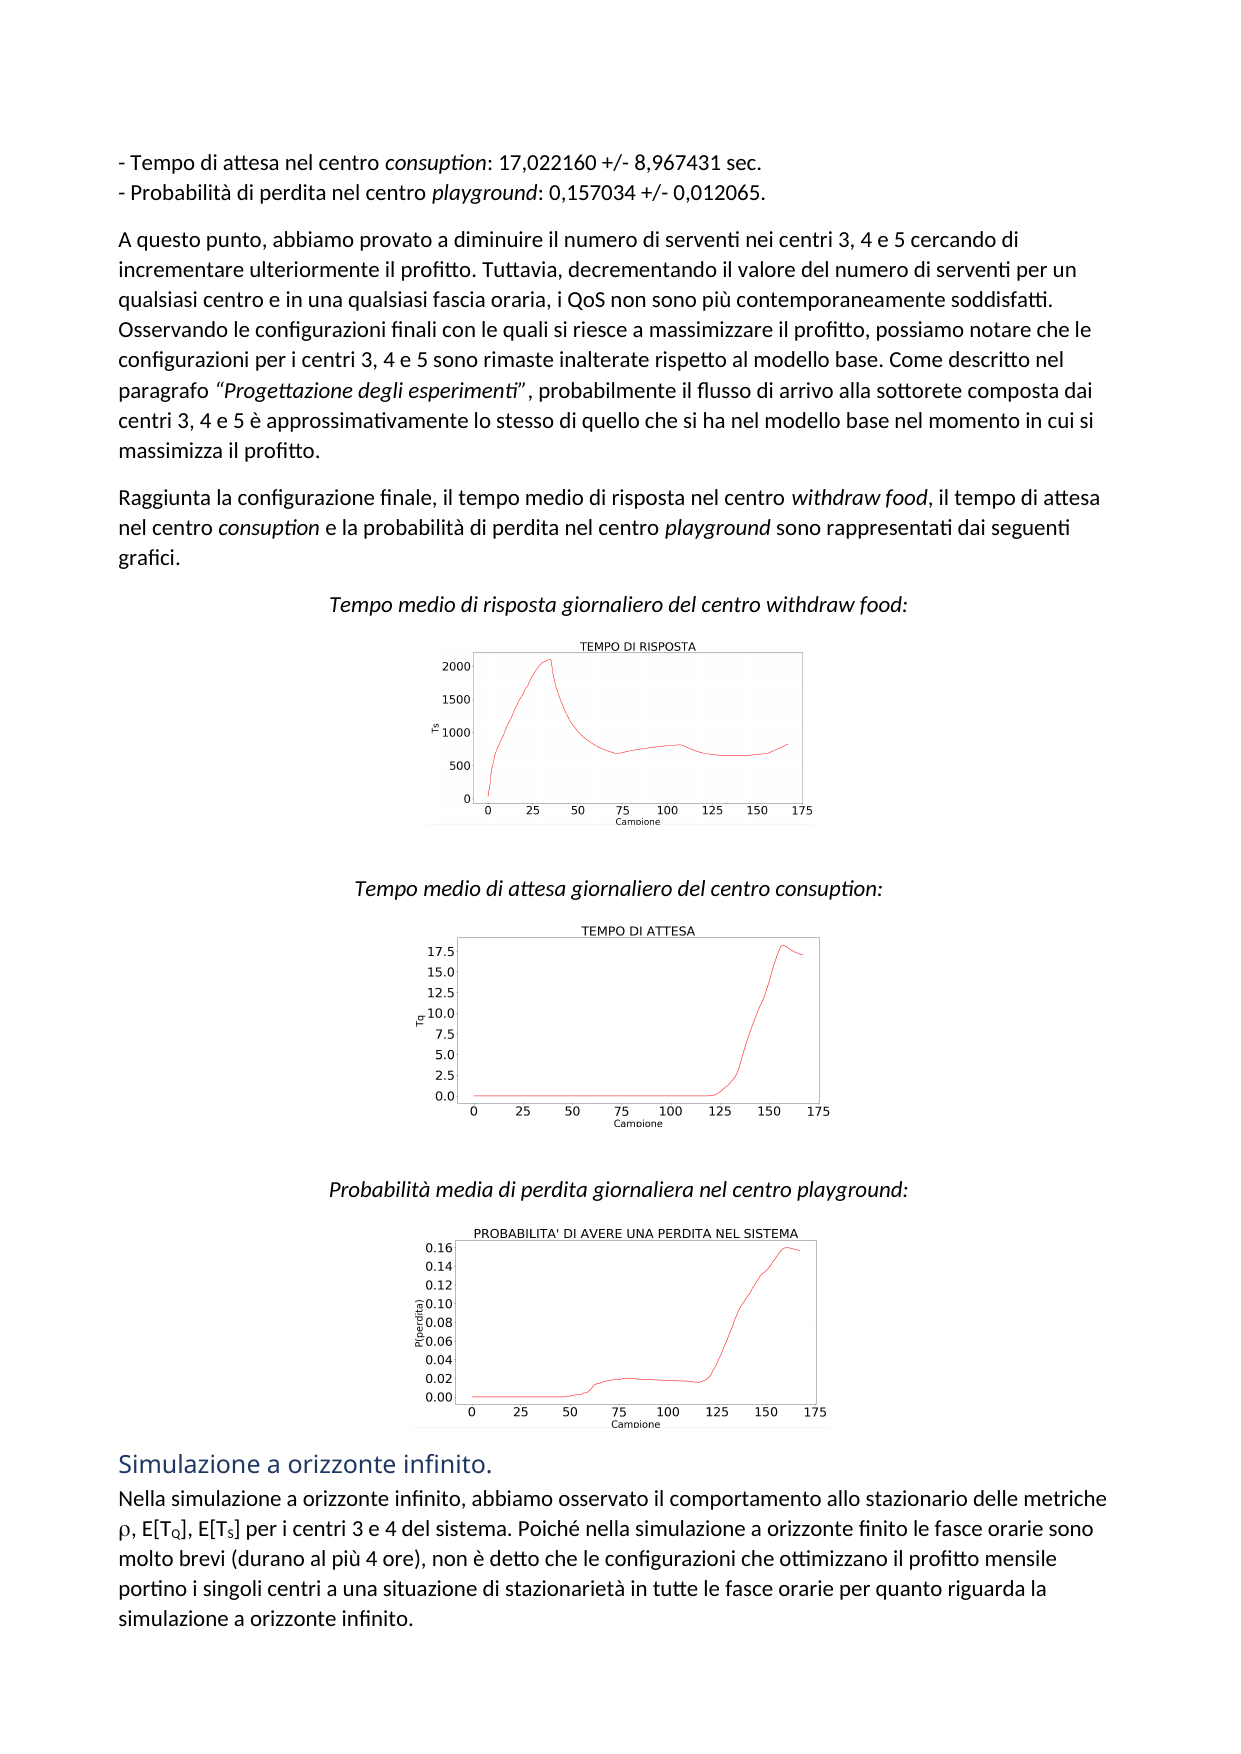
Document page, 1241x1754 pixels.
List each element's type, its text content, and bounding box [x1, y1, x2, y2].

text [118, 148, 1122, 206]
text Raggiunta la configurazione finale, il tempo medio di risposta nel centro withdraw food, il tempo di attesa nel centro consuption e la probabilità di perdita nel centro playground sono rappresentati dai seguenti grafici. [118, 483, 1122, 571]
subtitle Simulazione a orizzonte infinito. [118, 1447, 1122, 1481]
text A questo punto, abbiamo provato a diminuire il numero di serventi nei centri 3, 4 e 5 cercando di incrementare ulteriormente il profitto. Tuttavia, decrementando il valore del numero di serventi per un qualsiasi centro e in una qualsiasi fascia oraria, i QoS non sono più contemporaneamente soddisfatti. Osservando le configurazioni finali con le quali si riesce a massimizzare il profitto, possiamo notare che le configurazioni per i centri 3, 4 e 5 sono rimaste inalterate rispetto al modello base. Come descritto nel paragrafo “Progettazione degli esperimenti”, probabilmente il flusso di arrivo alla sottorete composta dai centri 3, 4 e 5 è approssimativamente lo stesso di quello che si ha nel modello base nel momento in cui si massimizza il profitto. [118, 225, 1122, 464]
picture [426, 637, 814, 825]
text Nella simulazione a orizzonte infinito, abbiamo osservato il comportamento allo stazionario delle metriche r, E[TQ], E[TS] per i centri 3 e 4 del sistema. Poiché nella simulazione a orizzonte finito le fasce orarie sono molto brevi (durano al più 4 ore), non è detto che le configurazioni che ottimizzano il profitto mensile portino i singoli centri a una situazione di stazionarietà in tutte le fasce orarie per quanto riguarda la simulazione a orizzonte infinito. [118, 1484, 1122, 1632]
text Probabilità media di perdita giornaliera nel centro playground: [118, 1145, 1122, 1203]
text Tempo medio di risposta giornaliero del centro withdraw food: [118, 590, 1122, 618]
picture [407, 920, 833, 1127]
picture [411, 1222, 829, 1428]
text Tempo medio di attesa giornaliero del centro consuption: [118, 874, 1122, 902]
